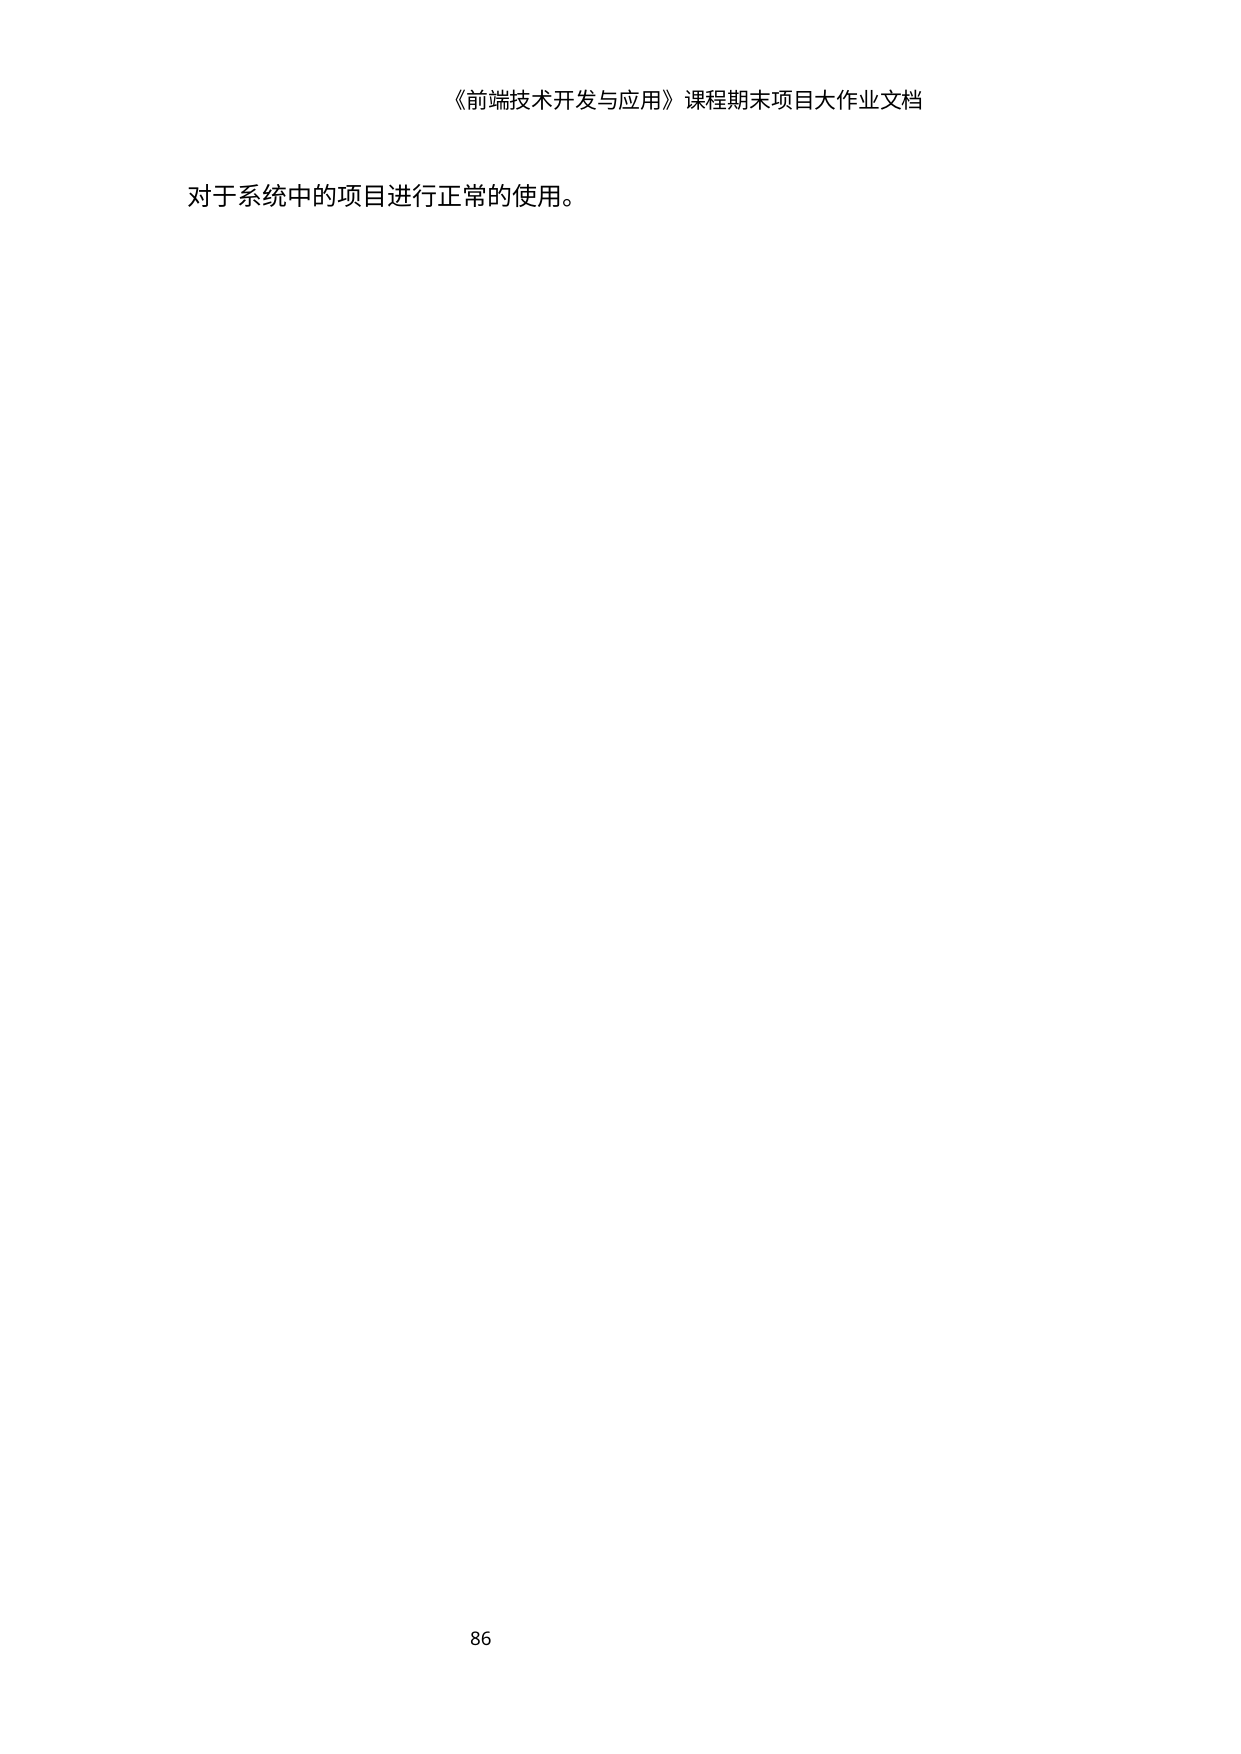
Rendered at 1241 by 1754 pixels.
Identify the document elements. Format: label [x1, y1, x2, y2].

text [187, 162, 1053, 227]
